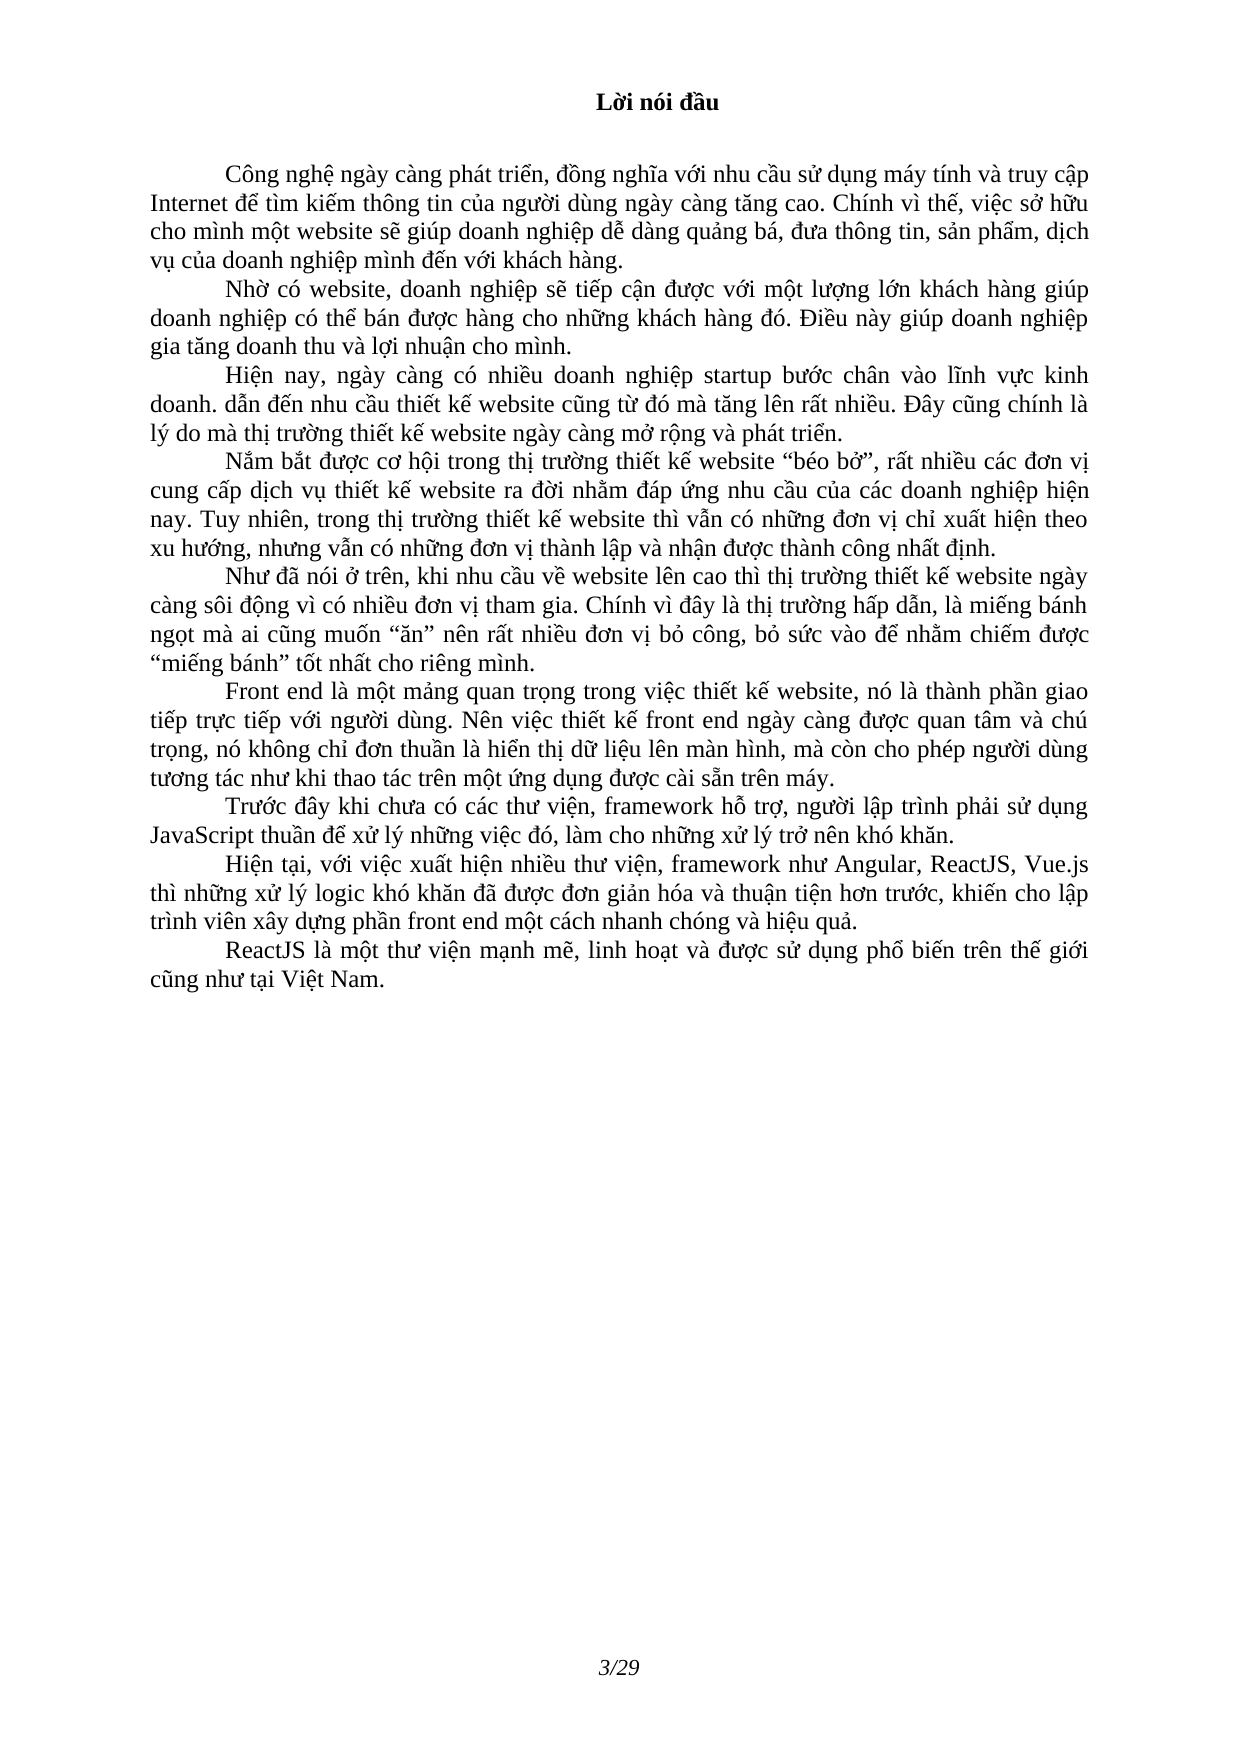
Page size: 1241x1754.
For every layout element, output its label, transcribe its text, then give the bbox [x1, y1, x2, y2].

text Nhờ có website, doanh nghiệp sẽ tiếp cận được với một lượng lớn khách hàng giúp doanh nghiệp có thể bán được hàng cho những khách hàng đó. Điều này giúp doanh nghiệp gia tăng doanh thu và lợi nhuận cho mình. [150, 274, 1090, 360]
text Nắm bắt được cơ hội trong thị trường thiết kế website “béo bở”, rất nhiều các đơn vị cung cấp dịch vụ thiết kế website ra đời nhằm đáp ứng nhu cầu của các doanh nghiệp hiện nay. Tuy nhiên, trong thị trường thiết kế website thì vẫn có những đơn vị chỉ xuất hiện theo xu hướng, nhưng vẫn có những đơn vị thành lập và nhận được thành công nhất định. [150, 446, 1090, 561]
text Công nghệ ngày càng phát triển, đồng nghĩa với nhu cầu sử dụng máy tính và truy cập Internet để tìm kiếm thông tin của người dùng ngày càng tăng cao. Chính vì thế, việc sở hữu cho mình một website sẽ giúp doanh nghiệp dễ dàng quảng bá, đưa thông tin, sản phẩm, dịch vụ của doanh nghiệp mình đến với khách hàng. [150, 159, 1090, 274]
text Trước đây khi chưa có các thư viện, framework hỗ trợ, người lập trình phải sử dụng JavaScript thuần để xử lý những việc đó, làm cho những xử lý trở nên khó khăn. [150, 791, 1090, 849]
text Front end là một mảng quan trọng trong việc thiết kế website, nó là thành phần giao tiếp trực tiếp với người dùng. Nên việc thiết kế front end ngày càng được quan tâm và chú trọng, nó không chỉ đơn thuần là hiển thị dữ liệu lên màn hình, mà còn cho phép người dùng tương tác như khi thao tác trên một ứng dụng được cài sẵn trên máy. [150, 676, 1090, 791]
text ReactJS là một thư viện mạnh mẽ, linh hoạt và được sử dụng phổ biến trên thế giới cũng như tại Việt Nam. [150, 935, 1090, 993]
text Hiện nay, ngày càng có nhiều doanh nghiệp startup bước chân vào lĩnh vực kinh doanh. dẫn đến nhu cầu thiết kế website cũng từ đó mà tăng lên rất nhiều. Đây cũng chính là lý do mà thị trường thiết kế website ngày càng mở rộng và phát triển. [150, 360, 1090, 446]
text Hiện tại, với việc xuất hiện nhiều thư viện, framework như Angular, ReactJS, Vue.js thì những xử lý logic khó khăn đã được đơn giản hóa và thuận tiện hơn trước, khiến cho lập trình viên xây dựng phần front end một cách nhanh chóng và hiệu quả. [150, 849, 1090, 935]
subtitle Lời nói đầu [225, 87, 1090, 116]
text Như đã nói ở trên, khi nhu cầu về website lên cao thì thị trường thiết kế website ngày càng sôi động vì có nhiều đơn vị tham gia. Chính vì đây là thị trường hấp dẫn, là miếng bánh ngọt mà ai cũng muốn “ăn” nên rất nhiều đơn vị bỏ công, bỏ sức vào để nhằm chiếm được “miếng bánh” tốt nhất cho riêng mình. [150, 561, 1090, 676]
